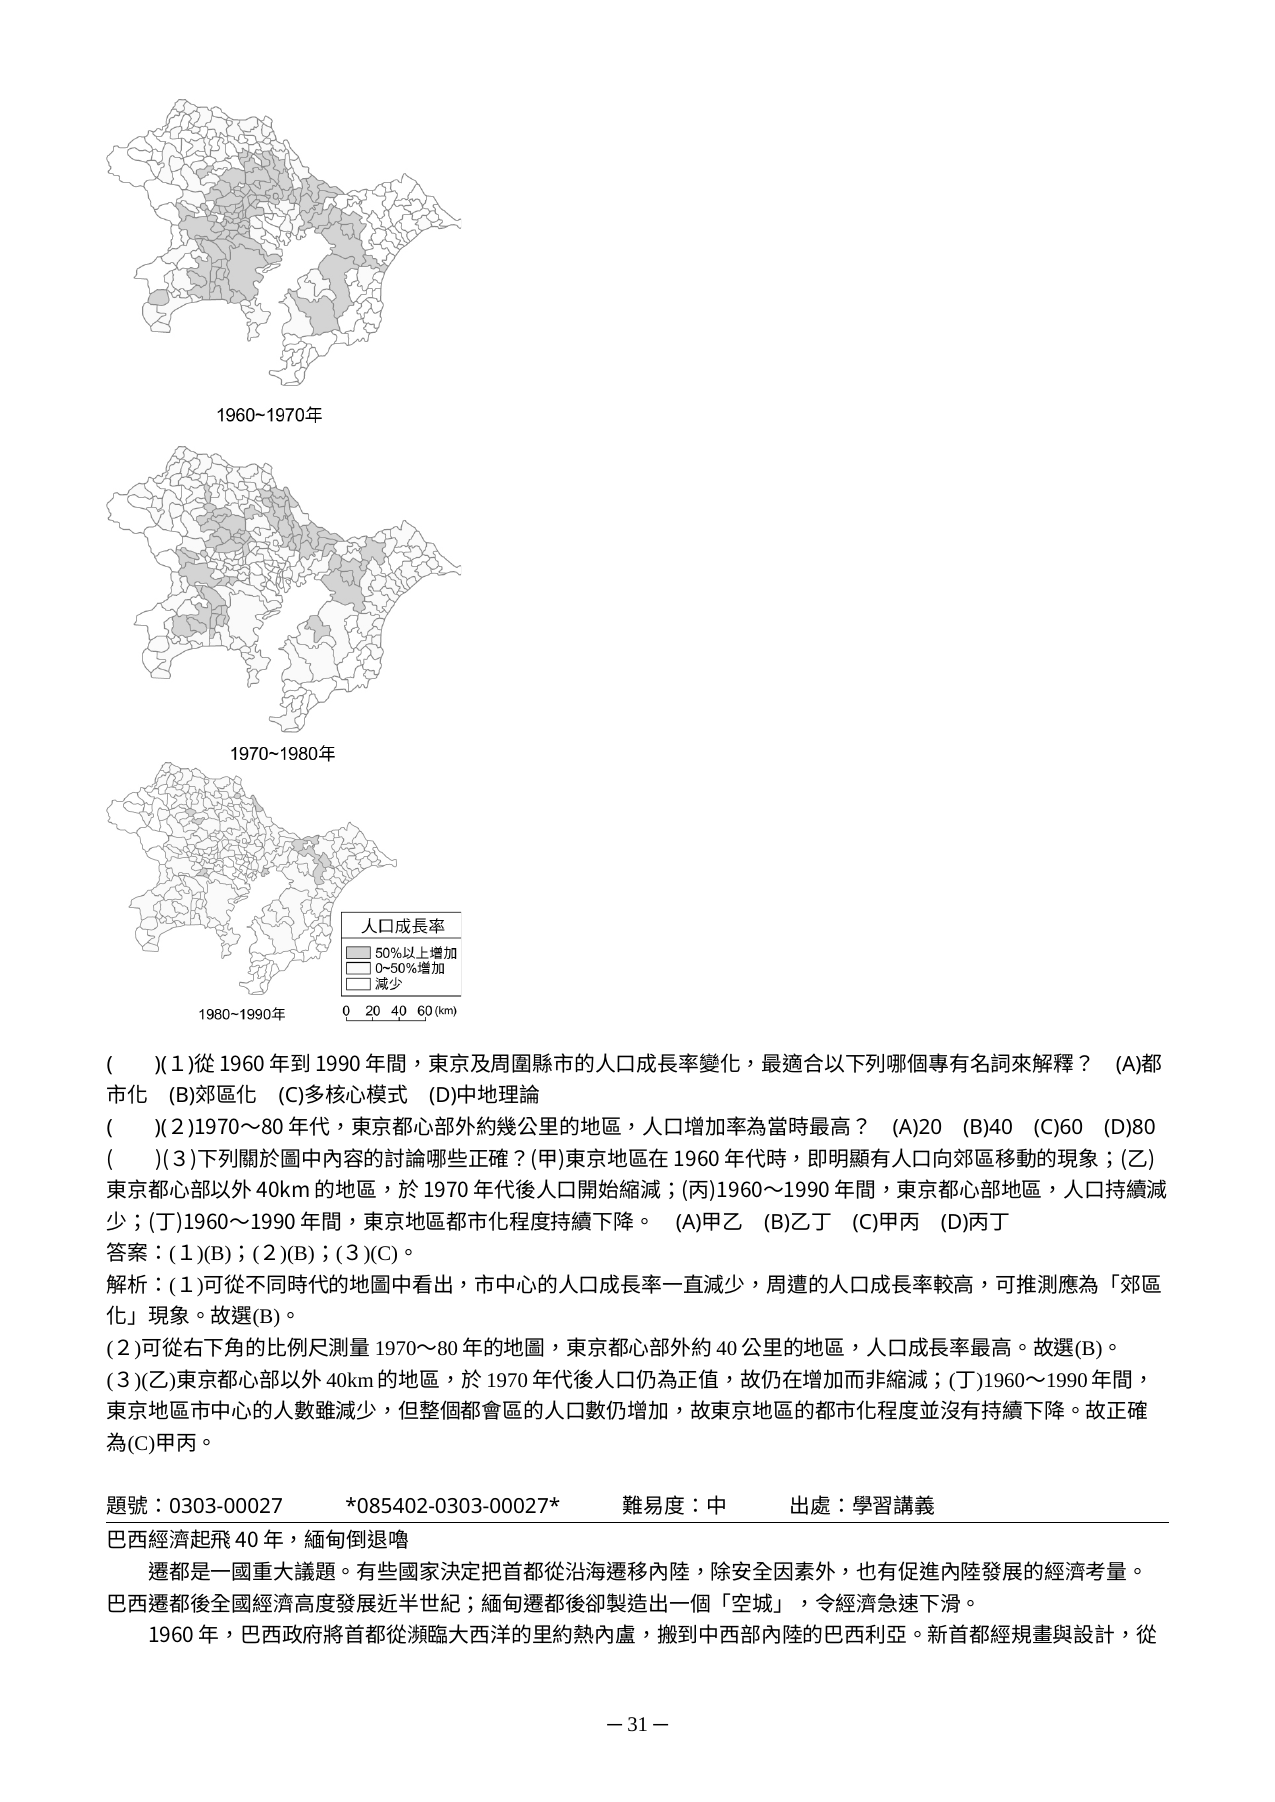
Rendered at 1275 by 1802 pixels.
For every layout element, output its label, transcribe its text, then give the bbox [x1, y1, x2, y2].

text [106, 1523, 1169, 1649]
text 題號：0303-00027 *085402-0303-00027* 難易度：中 出處：學習講義 [106, 1488, 1169, 1522]
text 解析：(１)可從不同時代的地圖中看出，市中心的人口成長率一直減少，周遭的人口成長率較高，可推測應為「郊區化」現象。故選(B)。 (２)可從右下角的比例尺測量1970～80年的地圖，東京都心部外約40公里的地區，人口成長率最高。故選(B)。 (３)(乙)東京都心部以外40km的地區，於1970年代後人口仍為正值，故仍在增加而非縮減；(丁)1960～1990年間，東京地區市中心的人數雖減少，但整個都會區的人口數仍增加，故東京地區的都市化程度並沒有持續下降。故正確為(C)甲丙。 [106, 1267, 1169, 1457]
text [106, 100, 1169, 1236]
text 答案：(１)(B)；(２)(B)；(３)(C)。 [106, 1236, 1169, 1267]
picture [106, 99, 462, 425]
picture [106, 446, 462, 1022]
